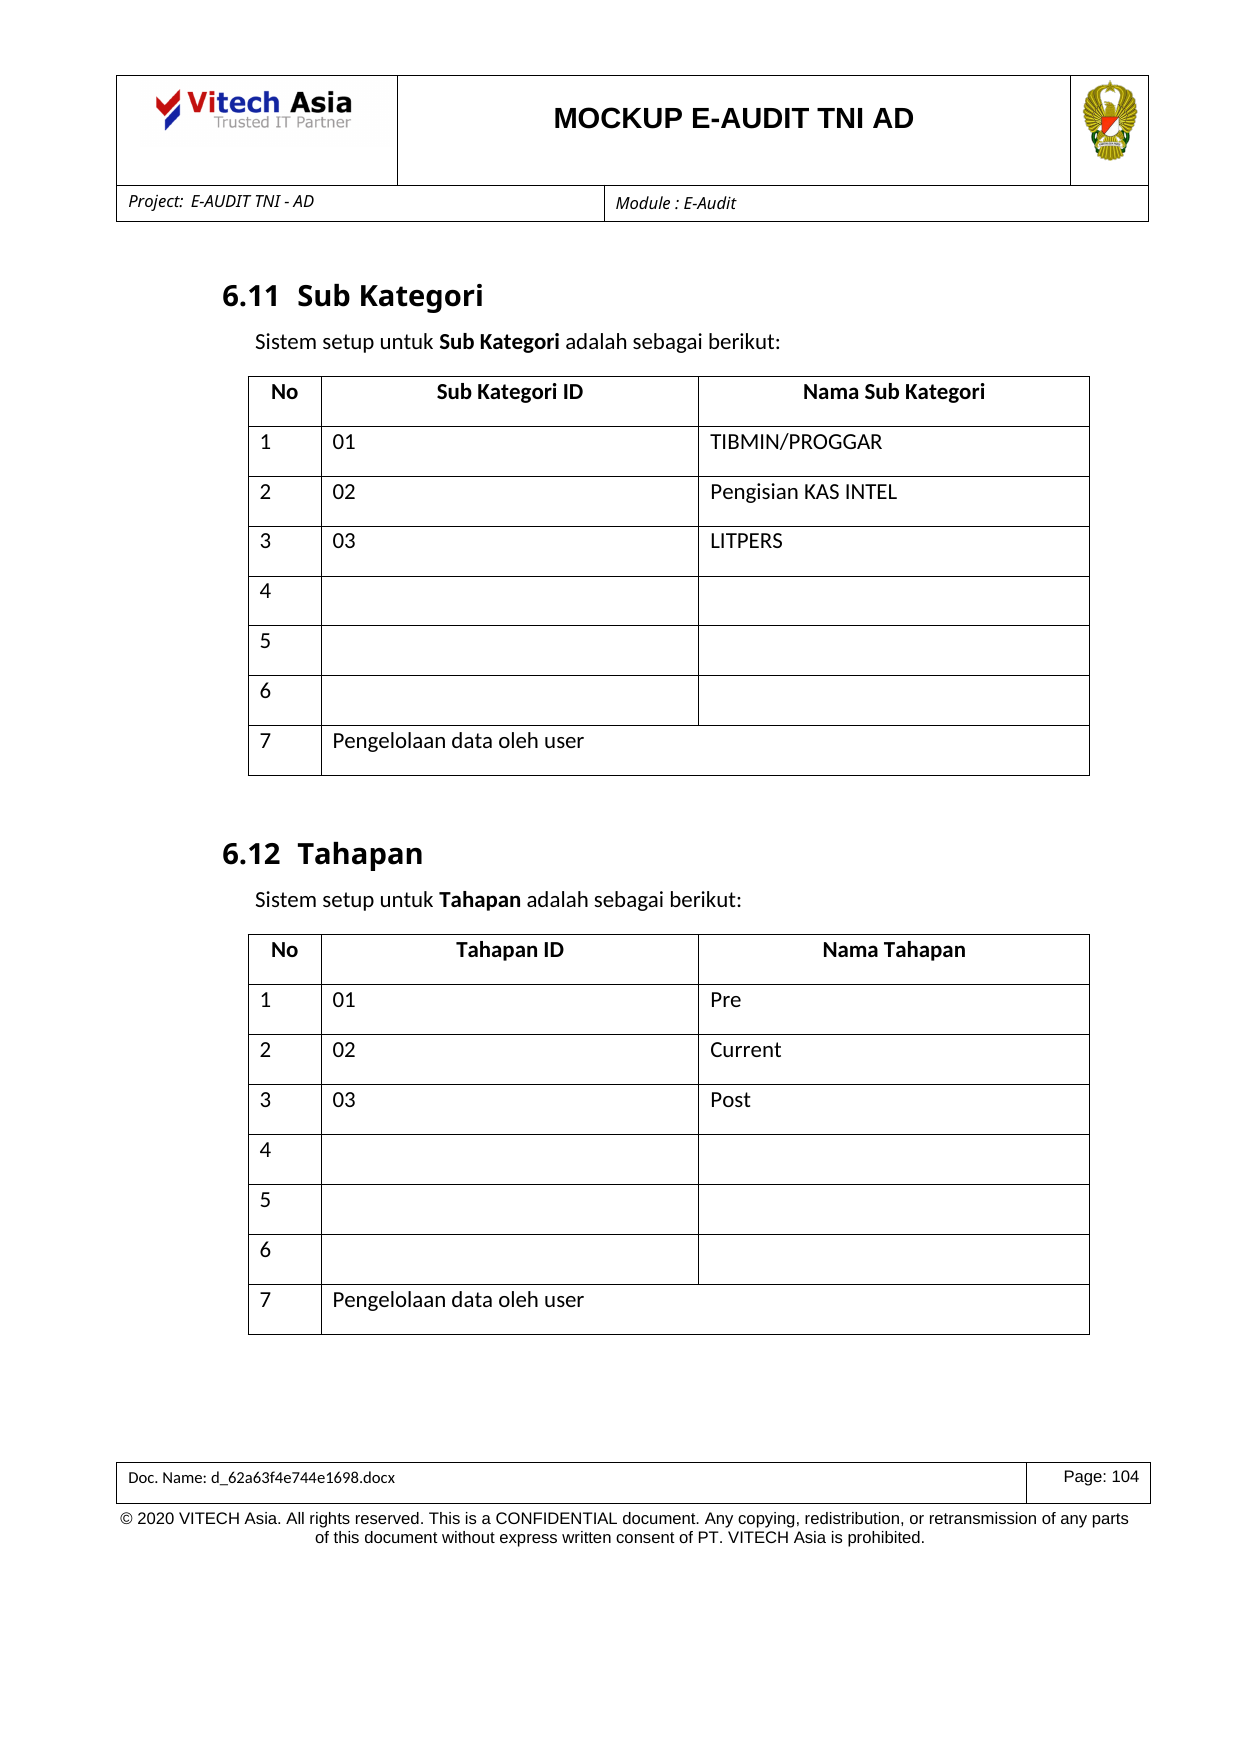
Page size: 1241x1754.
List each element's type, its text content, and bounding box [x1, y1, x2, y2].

table_cell 1 [249, 985, 321, 1034]
picture [1075, 77, 1144, 164]
table_cell 3 [249, 1085, 321, 1134]
table_header Tahapan ID [322, 935, 698, 984]
table_cell 7 [249, 1285, 321, 1333]
list Tahapan [222, 833, 1135, 873]
table_header Sub Kategori ID [322, 377, 698, 426]
table_cell 4 [249, 1135, 321, 1184]
table_cell LITPERS [699, 527, 1089, 576]
text Sistem setup untuk Sub Kategori adalah sebagai berikut: [180, 327, 1135, 355]
table_header No [249, 377, 321, 426]
table_cell [699, 1135, 1089, 1184]
table_cell Pengisian KAS INTEL [699, 477, 1089, 526]
table_cell 7 [249, 726, 321, 775]
table_cell [322, 1135, 698, 1184]
table_cell 2 [249, 477, 321, 526]
table_header Nama Sub Kategori [699, 377, 1089, 426]
table_cell [699, 626, 1089, 675]
table_cell [322, 1185, 698, 1234]
table_header No [249, 935, 321, 984]
table_cell Pengelolaan data oleh user [322, 726, 1089, 775]
table_cell [699, 1185, 1089, 1234]
table_cell 01 [322, 985, 698, 1034]
table_cell 2 [249, 1035, 321, 1084]
table_header Nama Tahapan [699, 935, 1089, 984]
table_cell [322, 1235, 698, 1284]
table_cell [699, 1235, 1089, 1284]
table_cell Pengelolaan data oleh user [322, 1285, 1089, 1333]
table_cell Current [699, 1035, 1089, 1084]
table_cell 03 [322, 527, 698, 576]
table_cell 01 [322, 427, 698, 476]
table_cell [699, 676, 1089, 725]
table_cell Pre [699, 985, 1089, 1034]
table_cell [699, 577, 1089, 625]
table_cell 02 [322, 1035, 698, 1084]
table_cell Post [699, 1085, 1089, 1134]
table_cell [322, 626, 698, 675]
table_cell 02 [322, 477, 698, 526]
list Sub Kategori [222, 275, 1135, 314]
table_cell [322, 676, 698, 725]
table_cell 1 [249, 427, 321, 476]
table_cell 03 [322, 1085, 698, 1134]
table_cell 5 [249, 1185, 321, 1234]
table_cell [322, 577, 698, 625]
table_cell 4 [249, 577, 321, 625]
table_cell 6 [249, 676, 321, 725]
table_cell 3 [249, 527, 321, 576]
picture [139, 76, 395, 147]
text Sistem setup untuk Tahapan adalah sebagai berikut: [180, 886, 1135, 913]
table_cell TIBMIN/PROGGAR [699, 427, 1089, 476]
table_cell 5 [249, 626, 321, 675]
table_cell 6 [249, 1235, 321, 1284]
